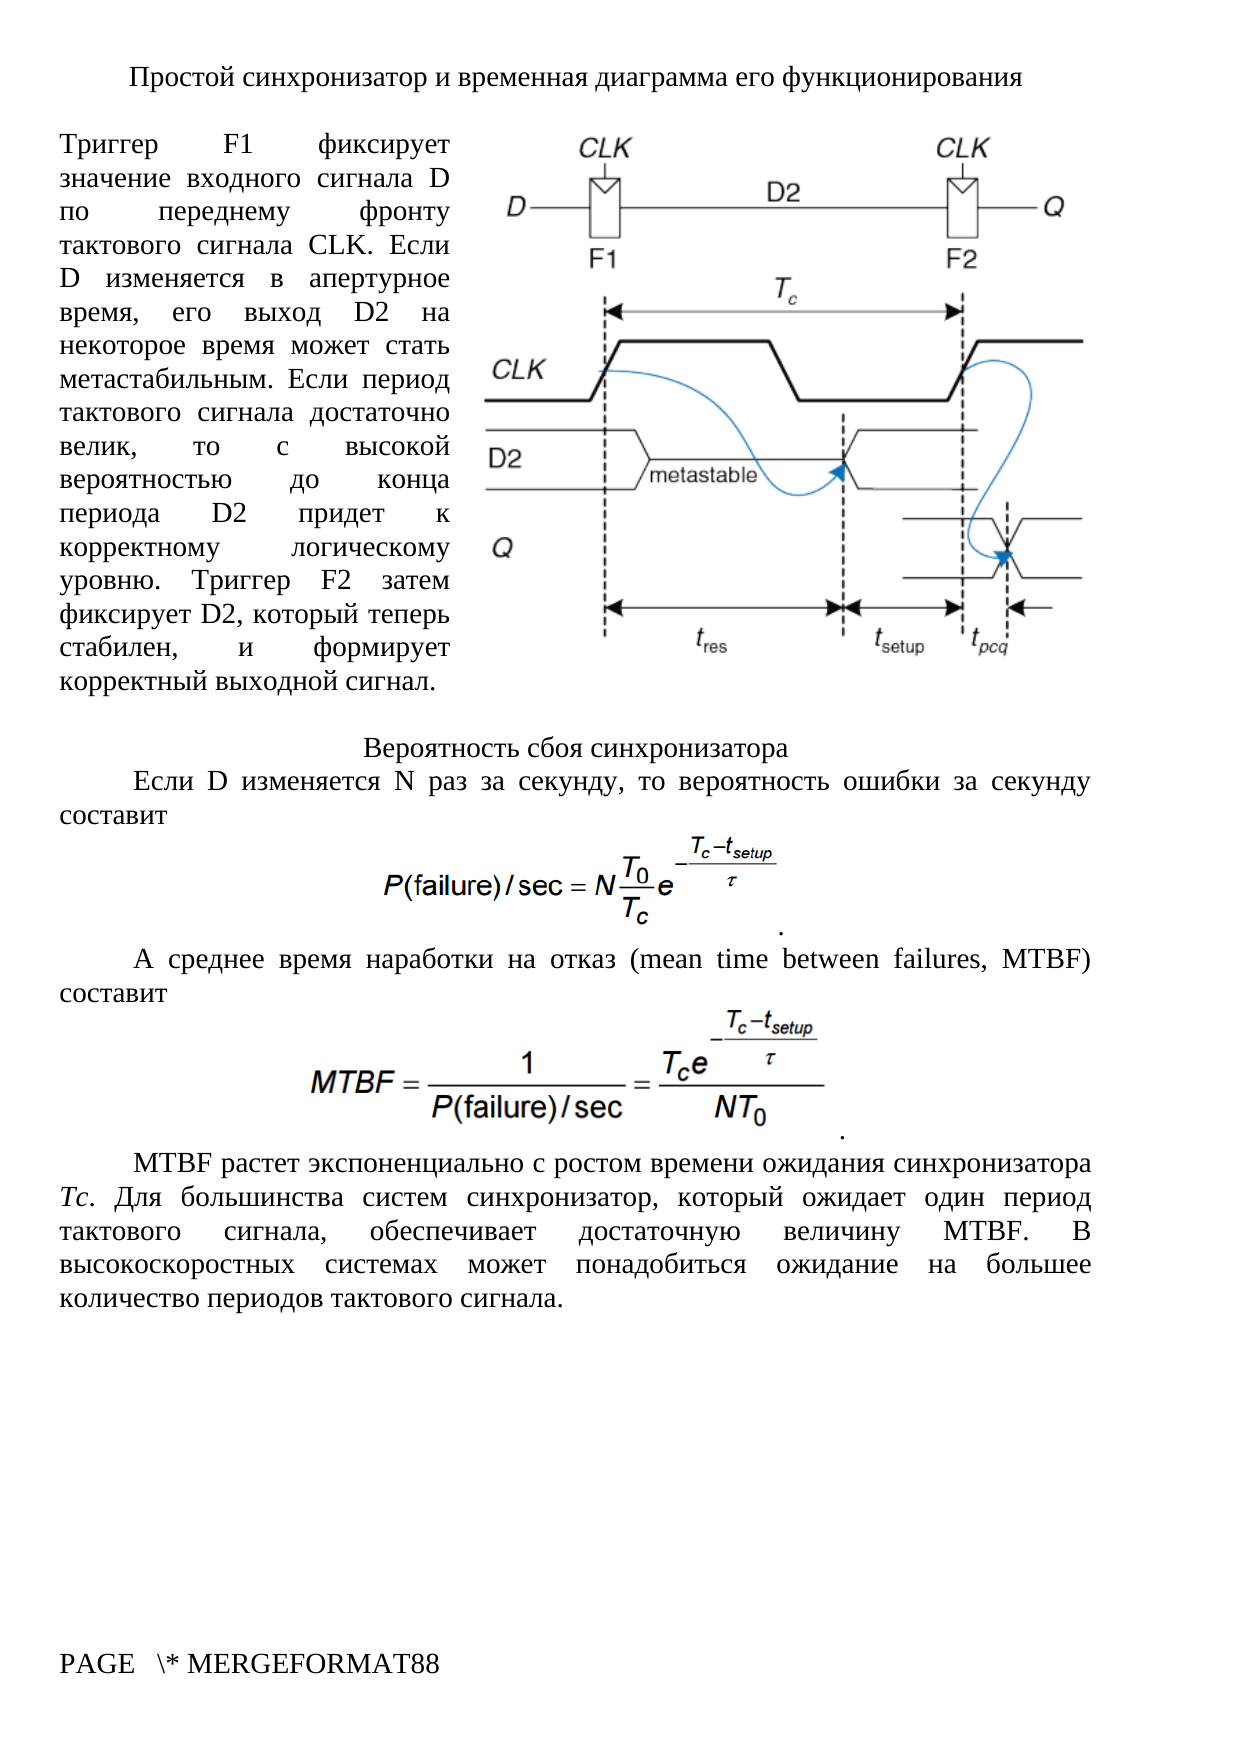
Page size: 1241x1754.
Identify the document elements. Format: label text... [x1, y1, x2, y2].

text MTBF растет экспоненциально с ростом времени ожидания синхронизатора Тс. Для большинства систем синхронизатор, который ожидает один период тактового сигнала, обеспечивает достаточную величину MTBF. В высокоскоростных системах может понадобиться ожидание на большее количество периодов тактового сигнала. [59, 1146, 1092, 1313]
picture [367, 830, 778, 935]
picture [305, 1008, 839, 1140]
table_header Триггер F1 фиксирует значение входного сигнала D по переднему фронту тактового сигнала CLK. Если D изменяется в апертурное время, его выход D2 на некоторое время может стать метастабильным. Если период тактового сигнала достаточно велик, то с высокой вероятностью до конца периода D2 придет к корректному логическому уровню. Триггер F2 затем фиксирует D2, который теперь стабилен, и формирует корректный выходной сигнал. [48, 126, 461, 696]
table_header [461, 126, 1104, 696]
text A среднее время наработки на отказ (mean time between failures, MTBF) составит [59, 941, 1092, 1008]
text Вероятность сбоя синхронизатора [59, 730, 1092, 763]
text Если D изменяется N раз за секунду, то вероятность ошибки за секунду составит [59, 763, 1092, 831]
picture [472, 126, 1093, 668]
text Простой синхронизатор и временная диаграмма его функционирования [59, 59, 1092, 93]
